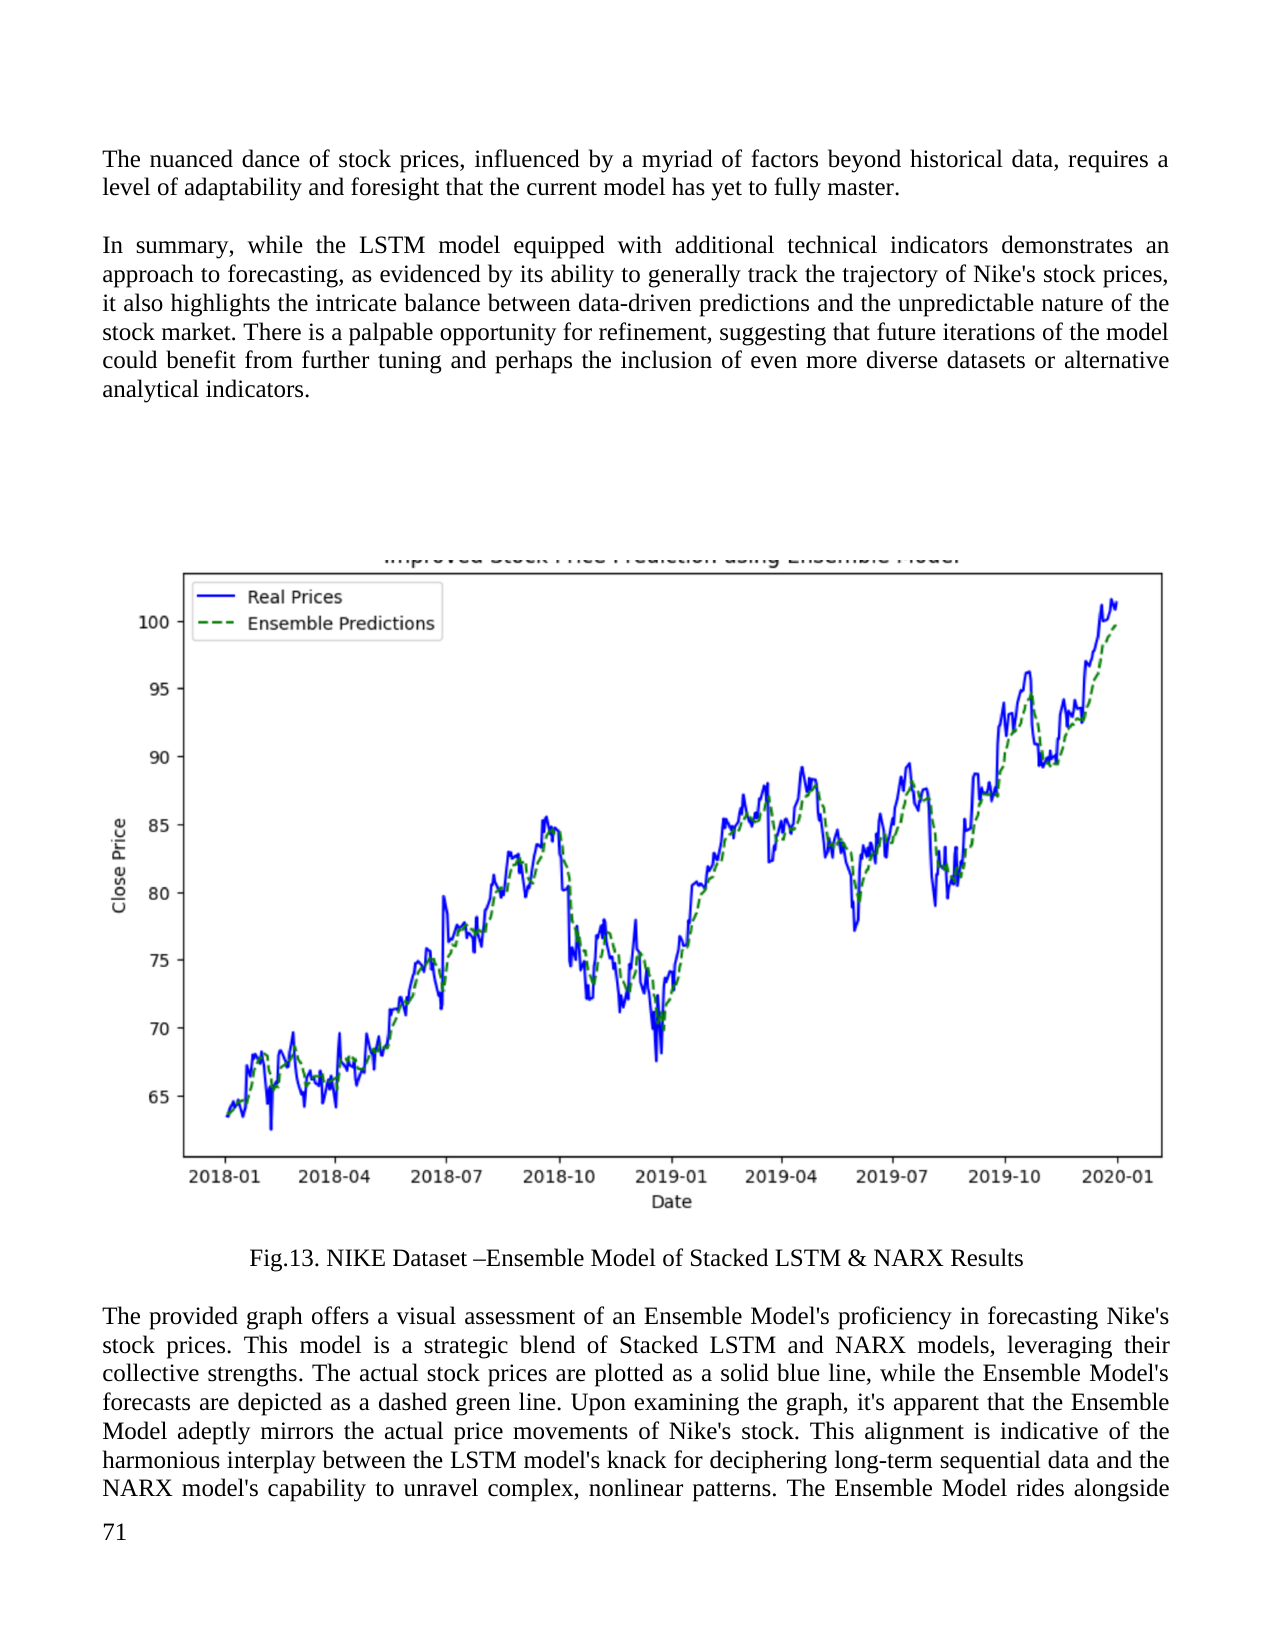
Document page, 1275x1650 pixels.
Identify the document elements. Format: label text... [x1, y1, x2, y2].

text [102, 1301, 1171, 1502]
picture [102, 560, 1171, 1214]
text Fig.13. NIKE Dataset –Ensemble Model of Stacked LSTM & NARX Results [102, 1243, 1171, 1272]
text In summary, while the LSTM model equipped with additional technical indicators demonstrates an approach to forecasting, as evidenced by its ability to generally track the trajectory of Nike's stock prices, it also highlights the intricate balance between data-driven predictions and the unpredictable nature of the stock market. There is a palpable opportunity for refinement, suggesting that future iterations of the model could benefit from further tuning and perhaps the inclusion of even more diverse datasets or alternative analytical indicators. [102, 230, 1171, 403]
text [102, 144, 1171, 201]
